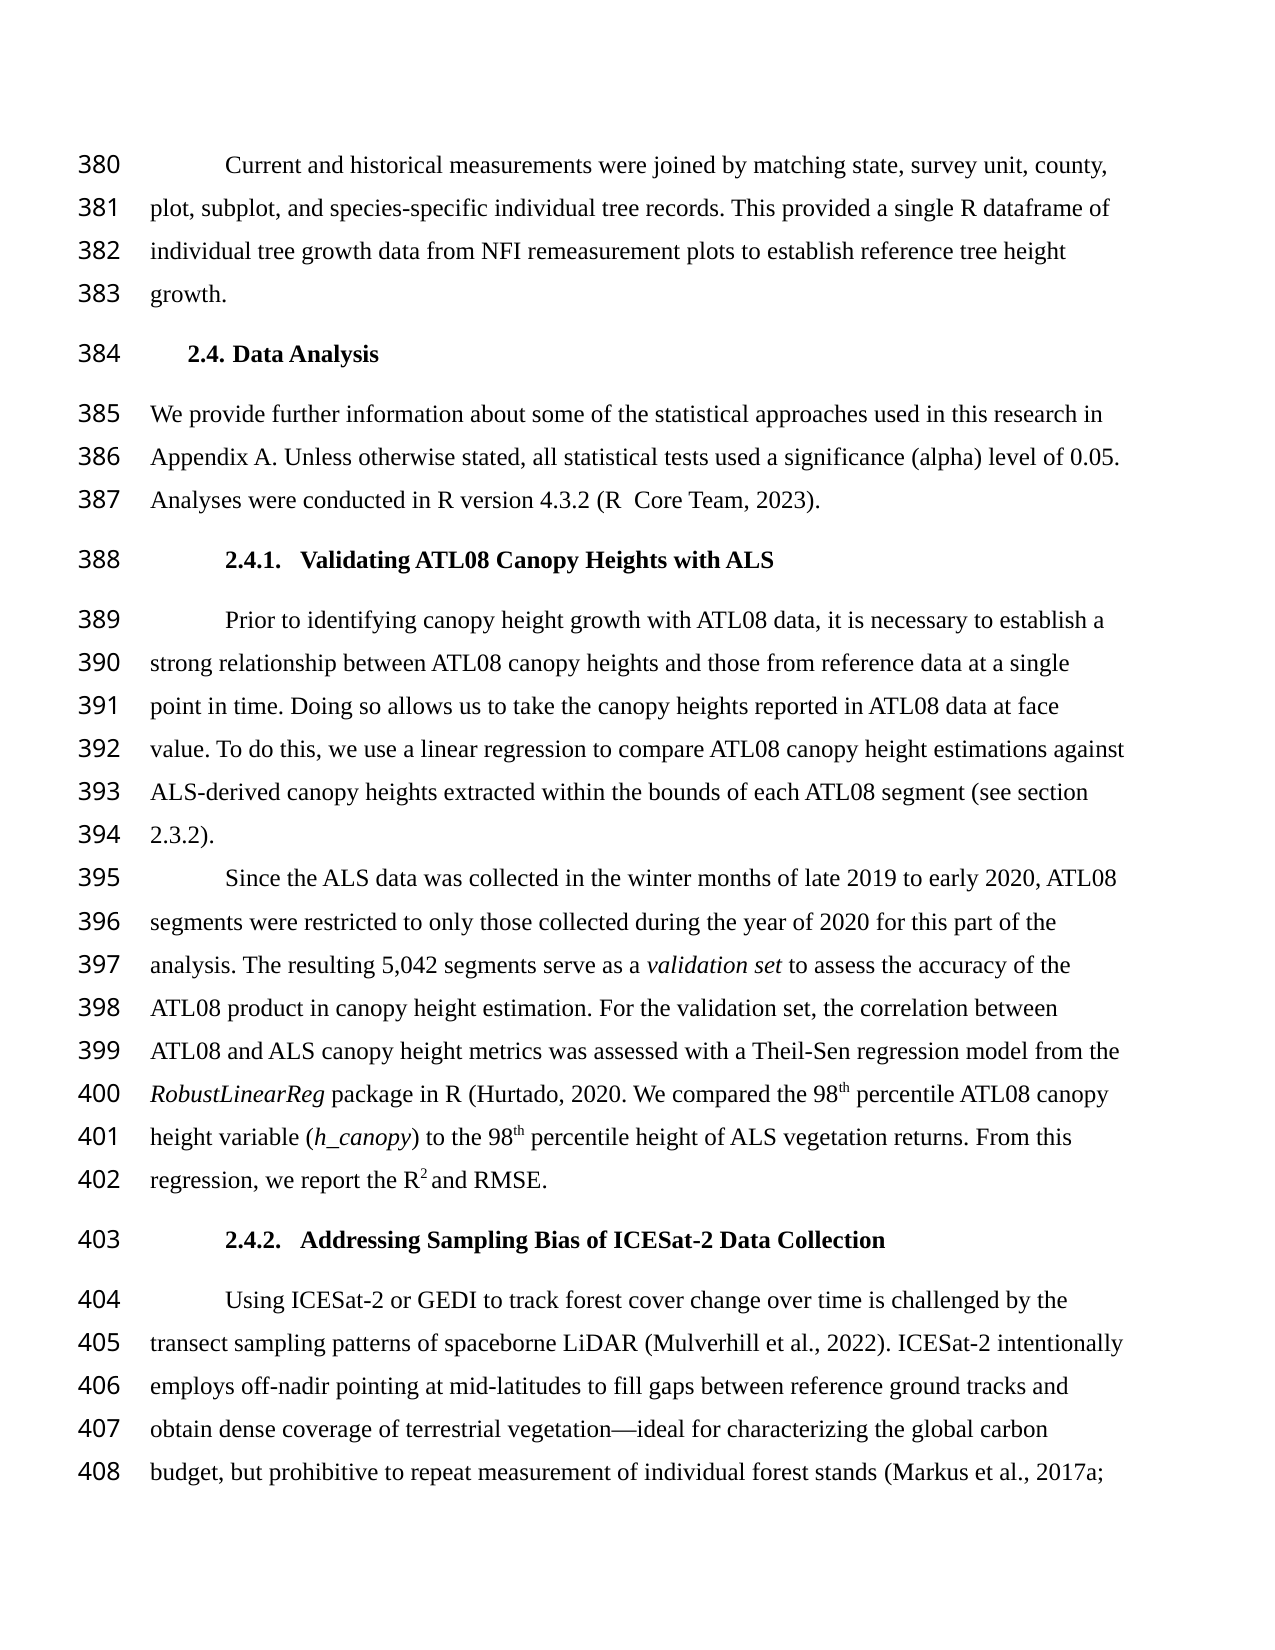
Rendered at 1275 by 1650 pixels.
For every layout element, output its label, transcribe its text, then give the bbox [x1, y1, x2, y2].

list Data Analysis [187, 339, 1125, 368]
list Addressing Sampling Bias of ICESat-2 Data Collection [225, 1225, 1125, 1254]
text We provide further information about some of the statistical approaches used in this research in Appendix A. Unless otherwise stated, all statistical tests used a significance (alpha) level of 0.05. Analyses were conducted in R version 4.3.2 (R Core Team, 2023). [150, 399, 1125, 514]
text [150, 1285, 1125, 1486]
text Prior to identifying canopy height growth with ATL08 data, it is necessary to establish a strong relationship between ATL08 canopy heights and those from reference data at a single point in time. Doing so allows us to take the canopy heights reported in ATL08 data at face value. To do this, we use a linear regression to compare ATL08 canopy height estimations against ALS-derived canopy heights extracted within the bounds of each ATL08 segment (see section 2.3.2). [150, 605, 1125, 849]
list Validating ATL08 Canopy Heights with ALS [225, 545, 1125, 574]
text Since the ALS data was collected in the winter months of late 2019 to early 2020, ATL08 segments were restricted to only those collected during the year of 2020 for this part of the analysis. The resulting 5,042 segments serve as a validation set to assess the accuracy of the ATL08 product in canopy height estimation. For the validation set, the correlation between ATL08 and ALS canopy height metrics was assessed with a Theil-Sen regression model from the RobustLinearReg package in R (Hurtado, 2020. We compared the 98th percentile ATL08 canopy height variable (h_canopy) to the 98th percentile height of ALS vegetation returns. From this regression, we report the R2 and RMSE. [150, 863, 1125, 1194]
text Current and historical measurements were joined by matching state, survey unit, county, plot, subplot, and species-specific individual tree records. This provided a single R dataframe of individual tree growth data from NFI remeasurement plots to establish reference tree height growth. [150, 150, 1125, 308]
